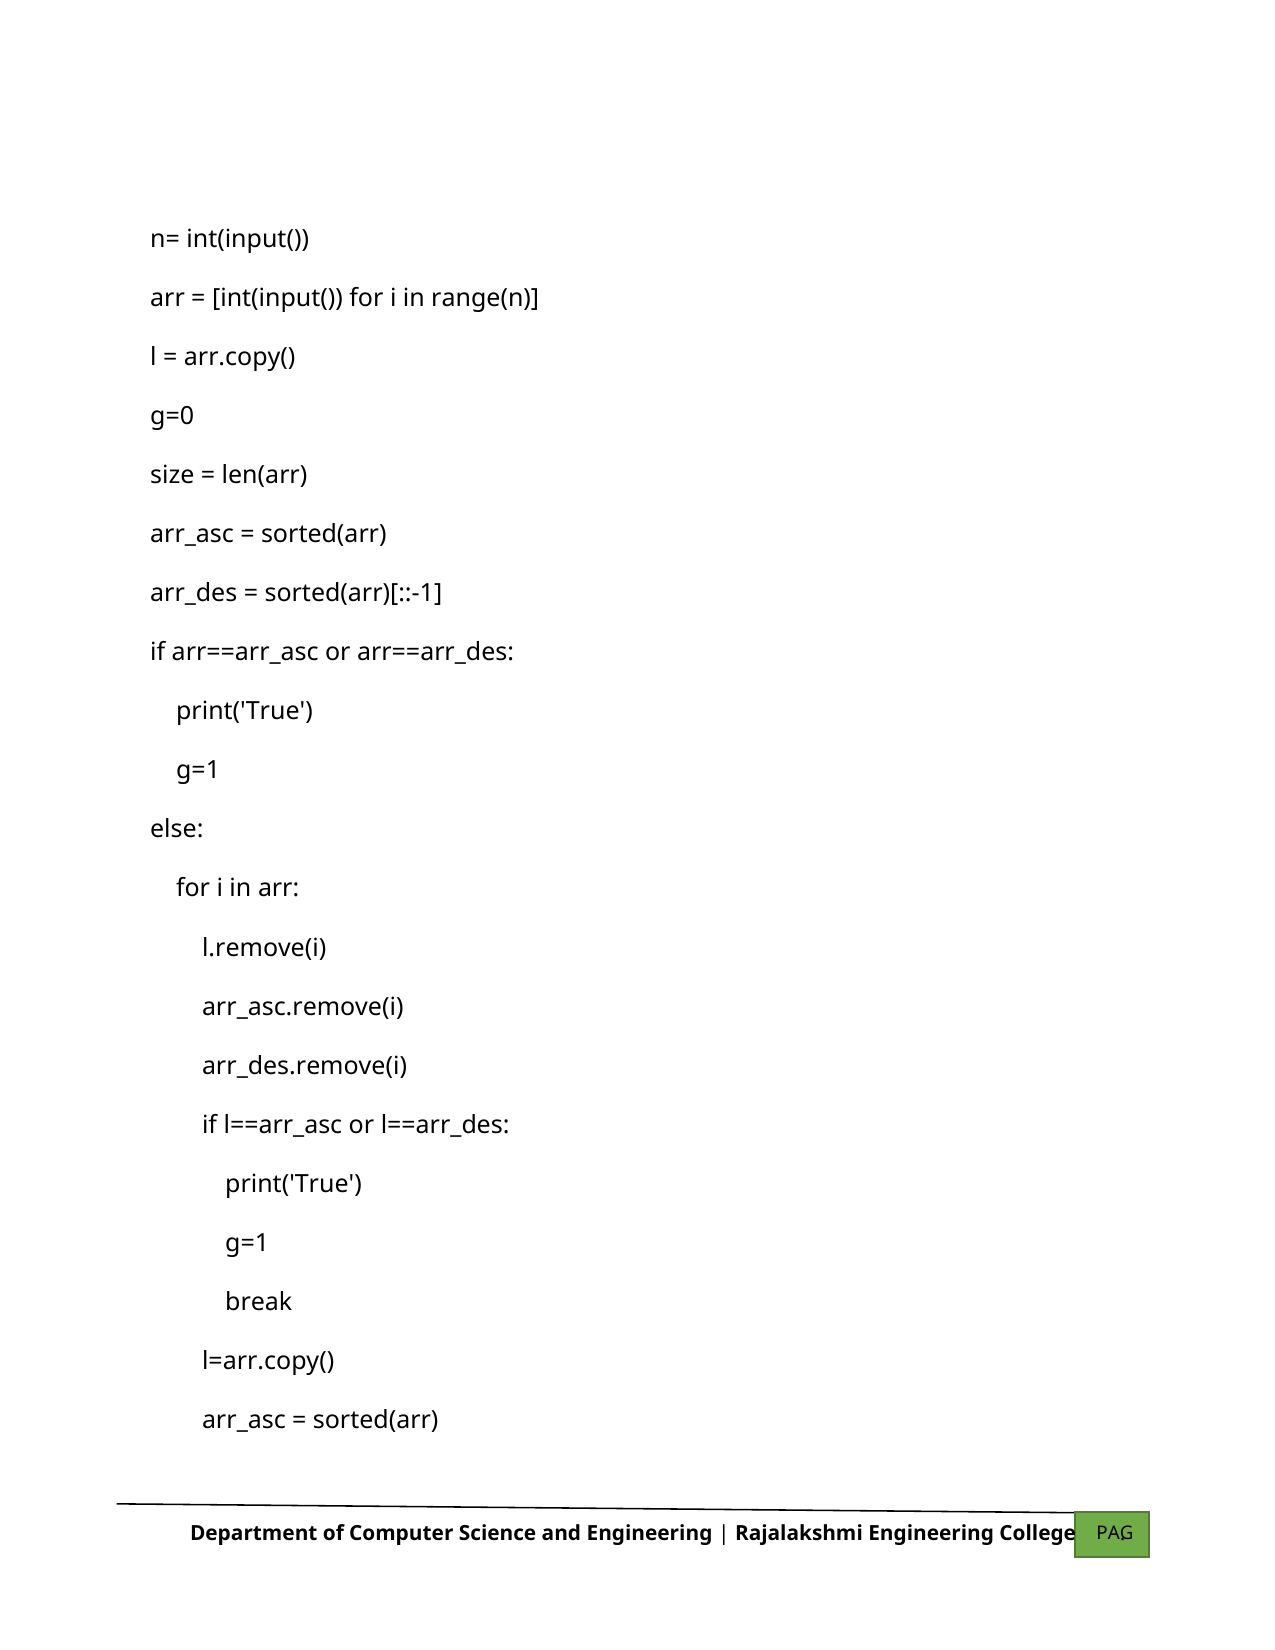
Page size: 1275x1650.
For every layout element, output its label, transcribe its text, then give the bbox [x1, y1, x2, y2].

text arr_des.remove(i) [150, 1047, 1125, 1081]
text g=1 [150, 752, 1125, 786]
text g=0 [150, 398, 1125, 432]
text else: [150, 811, 1125, 845]
text l = arr.copy() [150, 338, 1125, 373]
text break [150, 1283, 1125, 1318]
text arr = [int(input()) for i in range(n)] [150, 279, 1125, 313]
text arr_asc.remove(i) [150, 988, 1125, 1022]
text print('True') [150, 1165, 1125, 1199]
text l.remove(i) [150, 929, 1125, 963]
text size = len(arr) [150, 457, 1125, 491]
text g=1 [150, 1224, 1125, 1258]
text l=arr.copy() [150, 1343, 1125, 1377]
text arr_asc = sorted(arr) [150, 1402, 1125, 1436]
text n= int(input()) [150, 220, 1125, 254]
text if l==arr_asc or l==arr_des: [150, 1106, 1125, 1140]
text print('True') [150, 693, 1125, 727]
text arr_des = sorted(arr)[::-1] [150, 575, 1125, 609]
text if arr==arr_asc or arr==arr_des: [150, 634, 1125, 668]
text for i in arr: [150, 870, 1125, 904]
text arr_asc = sorted(arr) [150, 516, 1125, 550]
